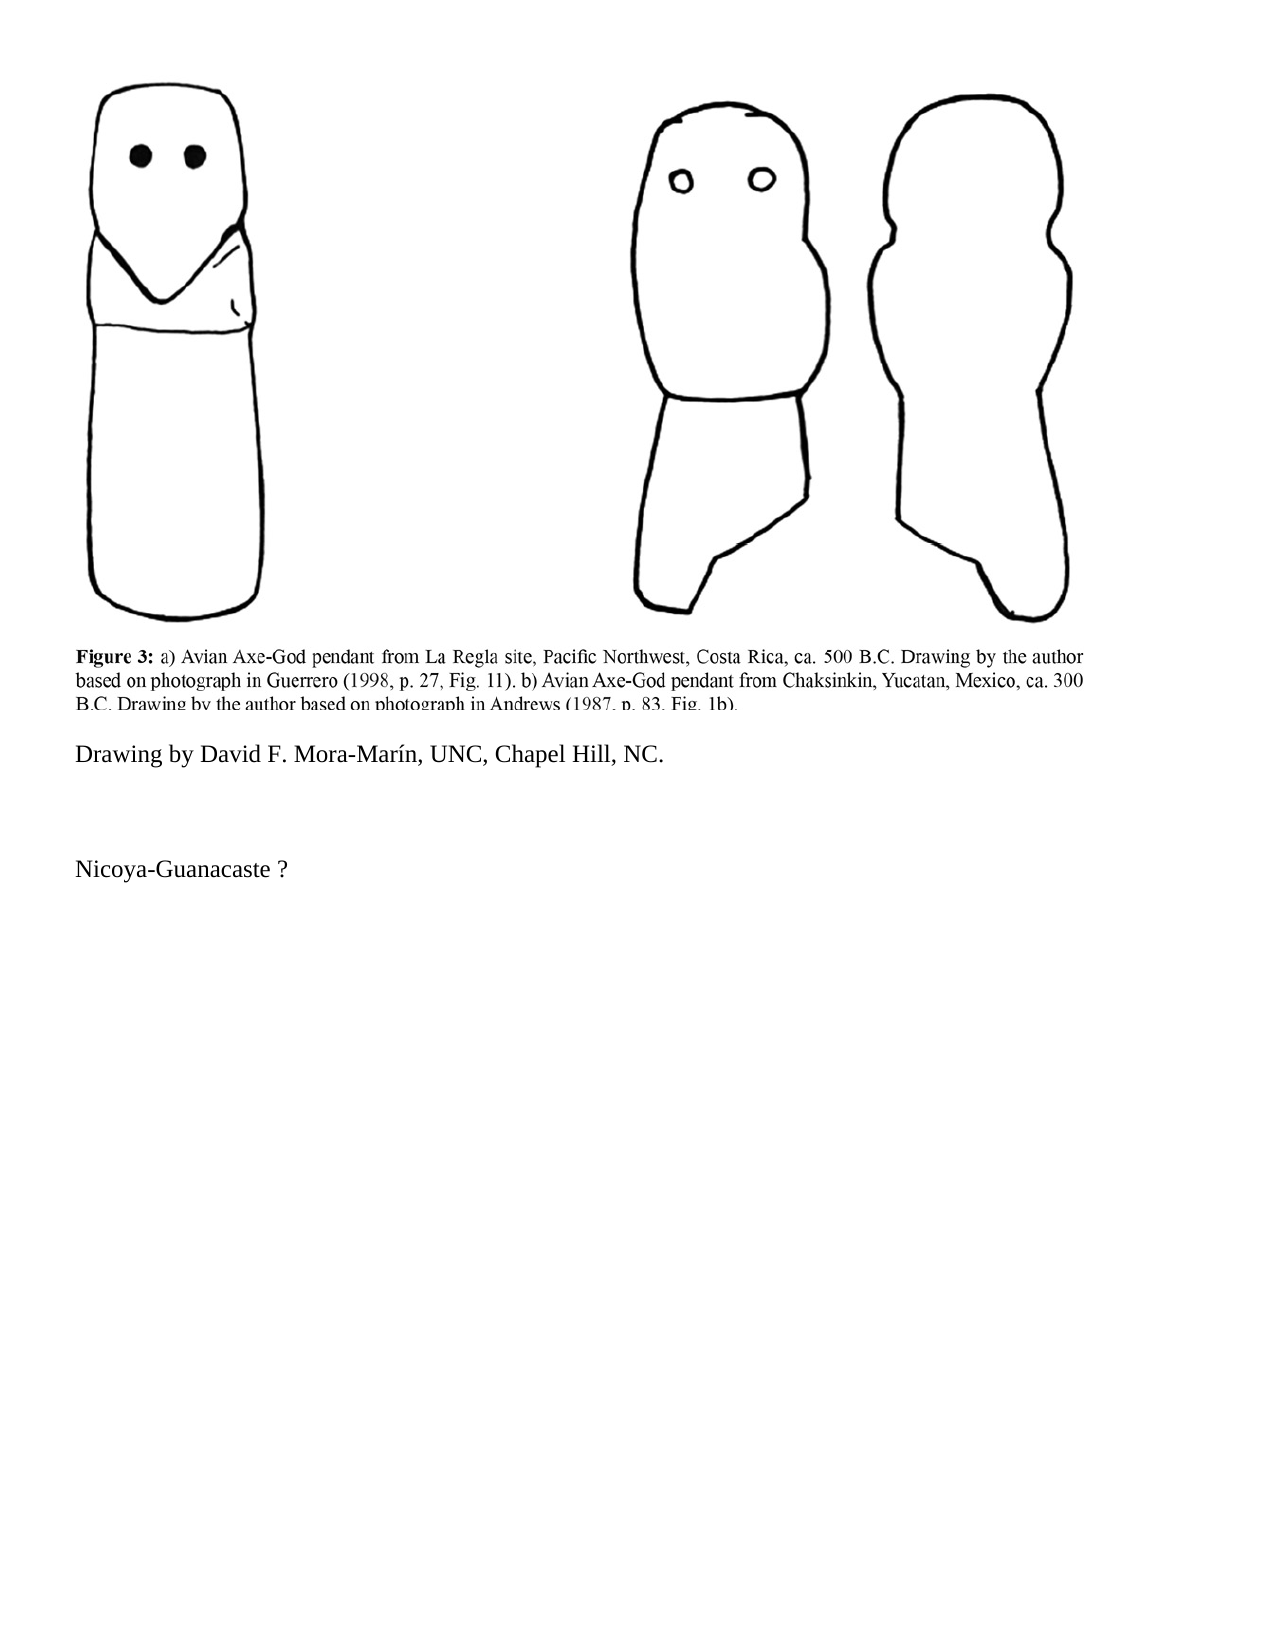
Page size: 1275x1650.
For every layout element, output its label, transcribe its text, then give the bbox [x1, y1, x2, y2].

picture [75, 75, 1084, 710]
text Nicoya-Guanacaste ? [75, 854, 1200, 883]
text Drawing by David F. Mora-Marín, UNC, Chapel Hill, NC. [75, 739, 1200, 767]
